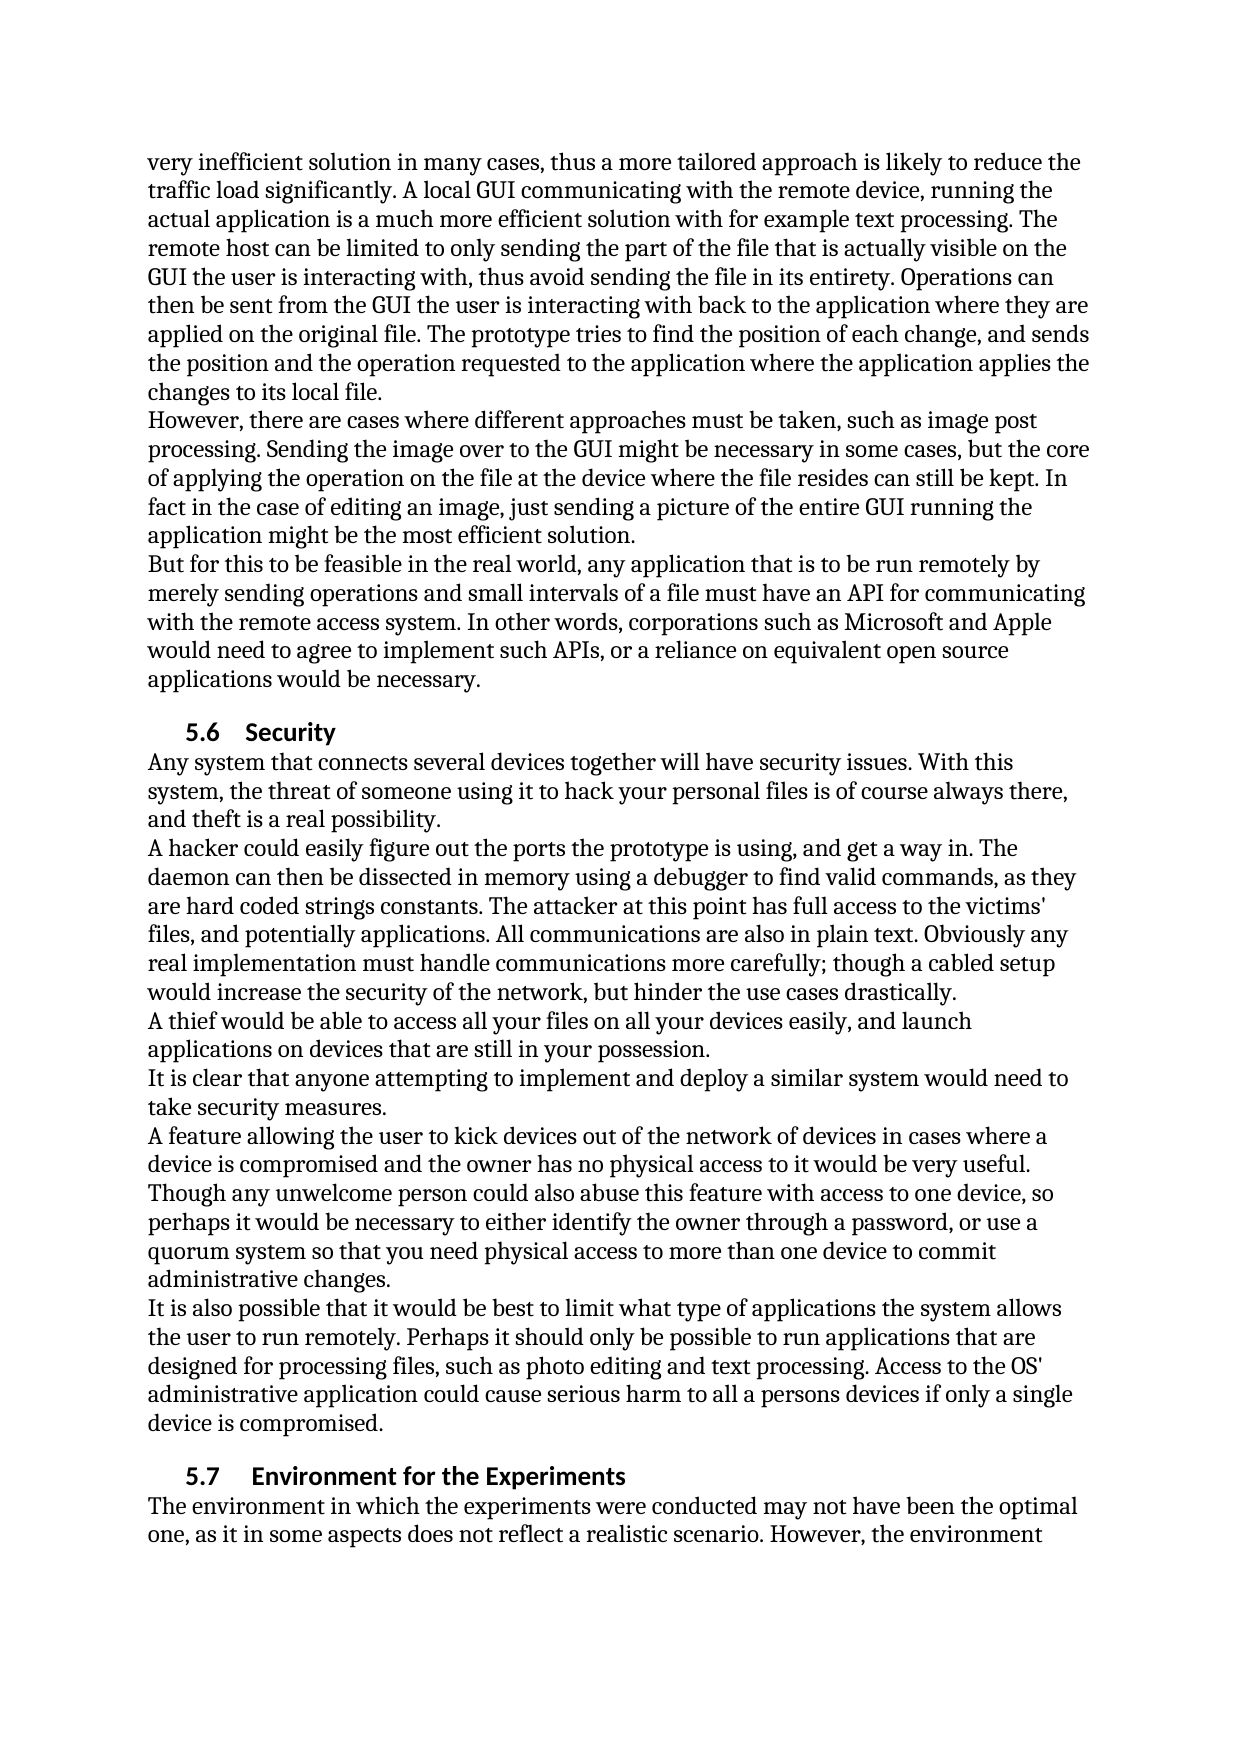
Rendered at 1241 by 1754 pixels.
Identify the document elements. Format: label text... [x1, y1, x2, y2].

text However, there are cases where different approaches must be taken, such as image post processing. Sending the image over to the GUI might be necessary in some cases, but the core of applying the operation on the file at the device where the file resides can still be kept. In fact in the case of editing an image, just sending a picture of the entire GUI running the application might be the most efficient solution. [148, 406, 1092, 550]
text It is clear that anyone attempting to implement and deploy a similar system would need to take security measures. [148, 1064, 1092, 1122]
text It is also possible that it would be best to limit what type of applications the system allows the user to run remotely. Perhaps it should only be possible to run applications that are designed for processing files, such as photo editing and text processing. Access to the OS' administrative application could cause serious harm to all a persons devices if only a single device is compromised. [148, 1294, 1092, 1438]
text A hacker could easily figure out the ports the prototype is using, and get a way in. The daemon can then be dissected in memory using a debugger to find valid commands, as they are hard coded strings constants. The attacker at this point has full access to the victims' files, and potentially applications. All communications are also in plain text. Obviously any real implementation must handle communications more carefully; though a cabled setup would increase the security of the network, but hinder the use cases drastically. [148, 834, 1092, 1007]
text Any system that connects several devices together will have security issues. With this system, the threat of someone using it to hack your personal files is of course always there, and theft is a real possibility. [148, 748, 1092, 834]
text But for this to be feasible in the real world, any application that is to be run remotely by merely sending operations and small intervals of a file must have an API for communicating with the remote access system. In other words, corporations such as Microsoft and Apple would need to agree to implement such APIs, or a reliance on equivalent open source applications would be necessary. [148, 550, 1092, 694]
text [148, 148, 1092, 406]
subtitle Environment for the Experiments [185, 1459, 1092, 1492]
subtitle Security [185, 715, 1092, 748]
text A feature allowing the user to kick devices out of the network of devices in cases where a device is compromised and the owner has no physical access to it would be very useful. Though any unwelcome person could also abuse this feature with access to one device, so perhaps it would be necessary to either identify the owner through a password, or use a quorum system so that you need physical access to more than one device to commit administrative changes. [148, 1122, 1092, 1294]
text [148, 1492, 1092, 1549]
text A thief would be able to access all your files on all your devices easily, and launch applications on devices that are still in your possession. [148, 1007, 1092, 1064]
